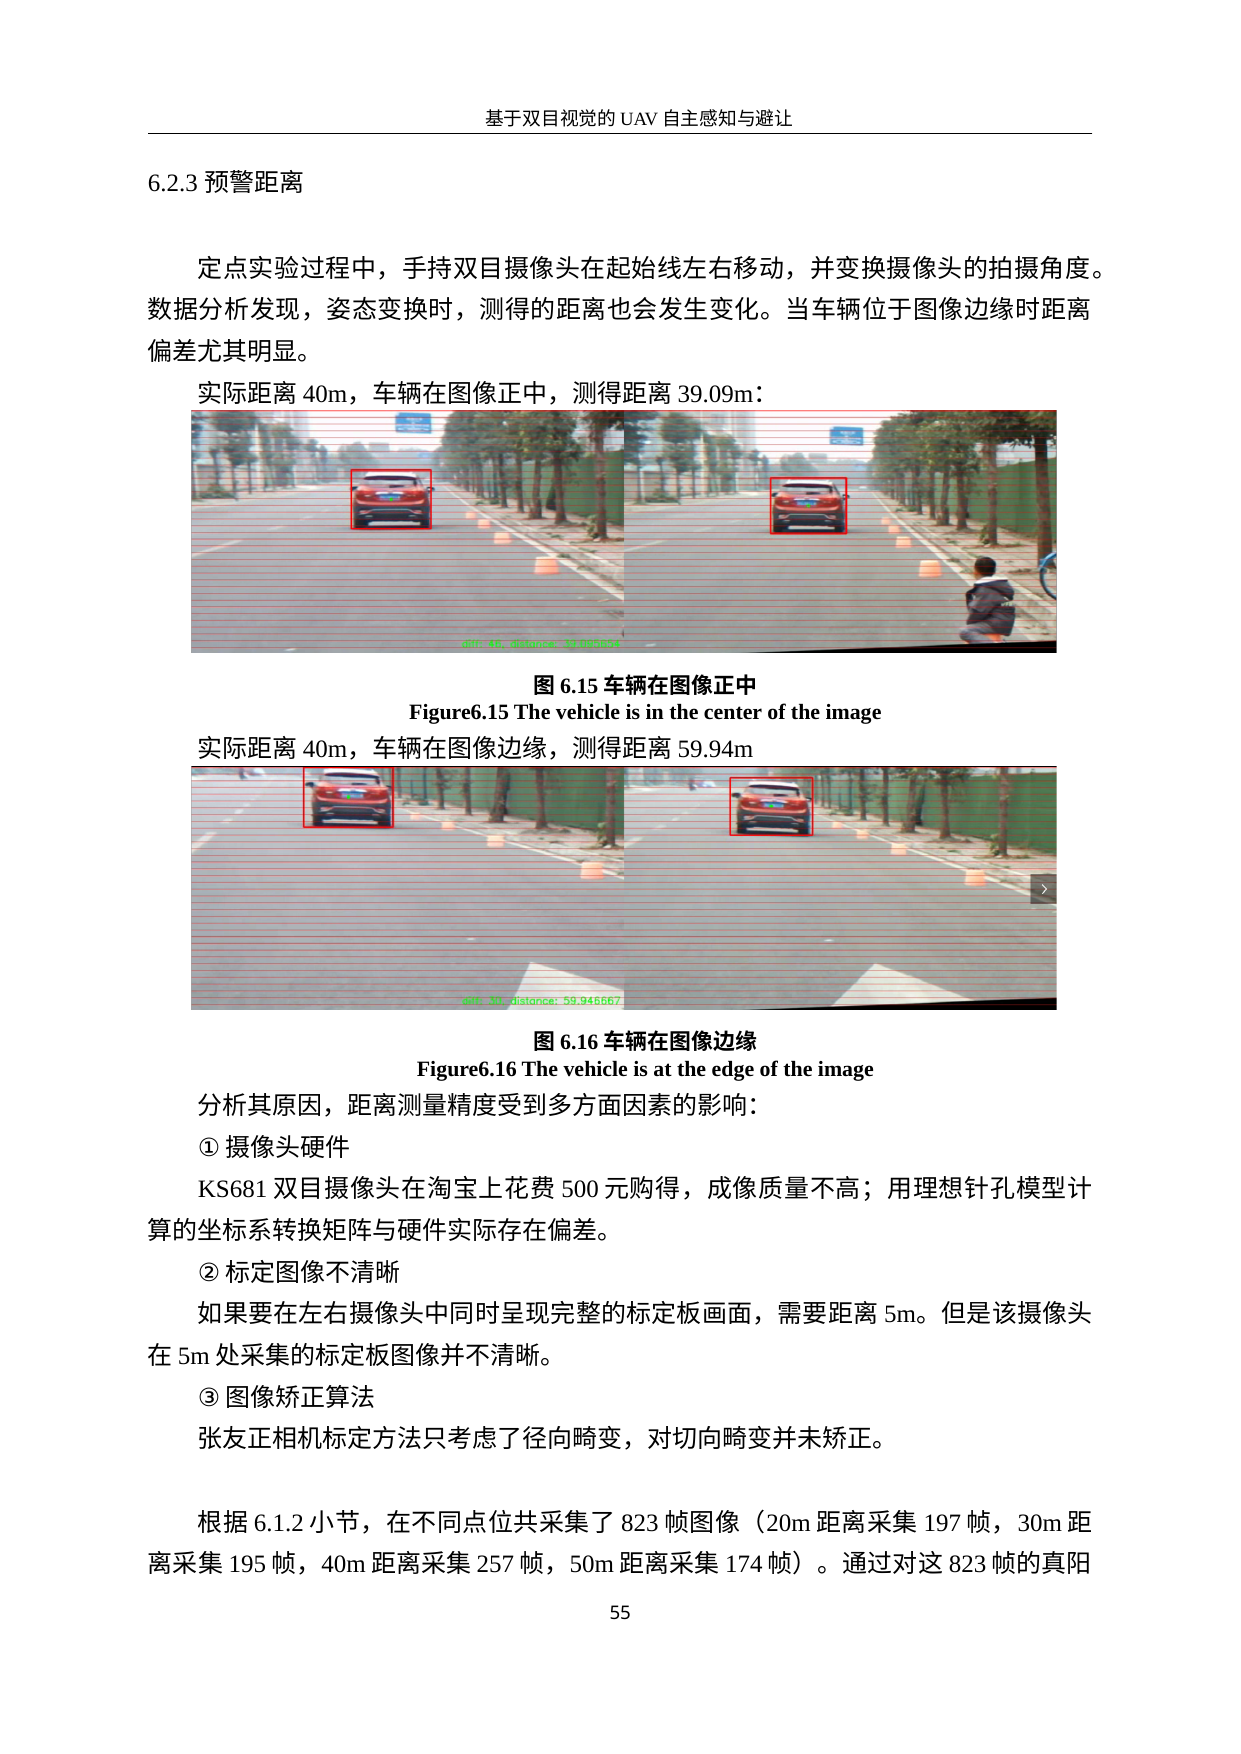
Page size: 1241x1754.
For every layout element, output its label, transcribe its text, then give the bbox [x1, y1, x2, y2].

list ②标定图像不清晰 [148, 1248, 1092, 1289]
text 图6.15 车辆在图像正中 [148, 668, 1092, 699]
list 实际距离40m，车辆在图像正中，测得距离39.09m： [148, 369, 1092, 411]
list 分析其原因，距离测量精度受到多方面因素的影响： [148, 1081, 1092, 1123]
list 定点实验过程中，手持双目摄像头在起始线左右移动，并变换摄像头的拍摄角度。数据分析发现，姿态变换时，测得的距离也会发生变化。当车辆位于图像边缘时距离偏差尤其明显。 [148, 244, 1092, 369]
picture [191, 410, 1057, 653]
list 如果要在左右摄像头中同时呈现完整的标定板画面，需要距离5m。但是该摄像头在5m处采集的标定板图像并不清晰。 [148, 1289, 1092, 1373]
list 实际距离40m，车辆在图像边缘，测得距离59.94m [148, 724, 1092, 766]
list KS681双目摄像头在淘宝上花费500元购得，成像质量不高；用理想针孔模型计算的坐标系转换矩阵与硬件实际存在偏差。 [148, 1164, 1092, 1248]
list ③图像矫正算法 [148, 1373, 1092, 1414]
subtitle 6.2.3 预警距离 [148, 162, 1092, 199]
list 张友正相机标定方法只考虑了径向畸变，对切向畸变并未矫正。 [148, 1414, 1092, 1456]
text Figure6.15 The vehicle is in the center of the image [148, 699, 1092, 724]
text 图6.16 车辆在图像边缘 [148, 1024, 1092, 1056]
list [148, 1498, 1092, 1581]
list ①摄像头硬件 [148, 1123, 1092, 1164]
text Figure6.16 The vehicle is at the edge of the image [148, 1056, 1092, 1081]
picture [191, 766, 1057, 1010]
